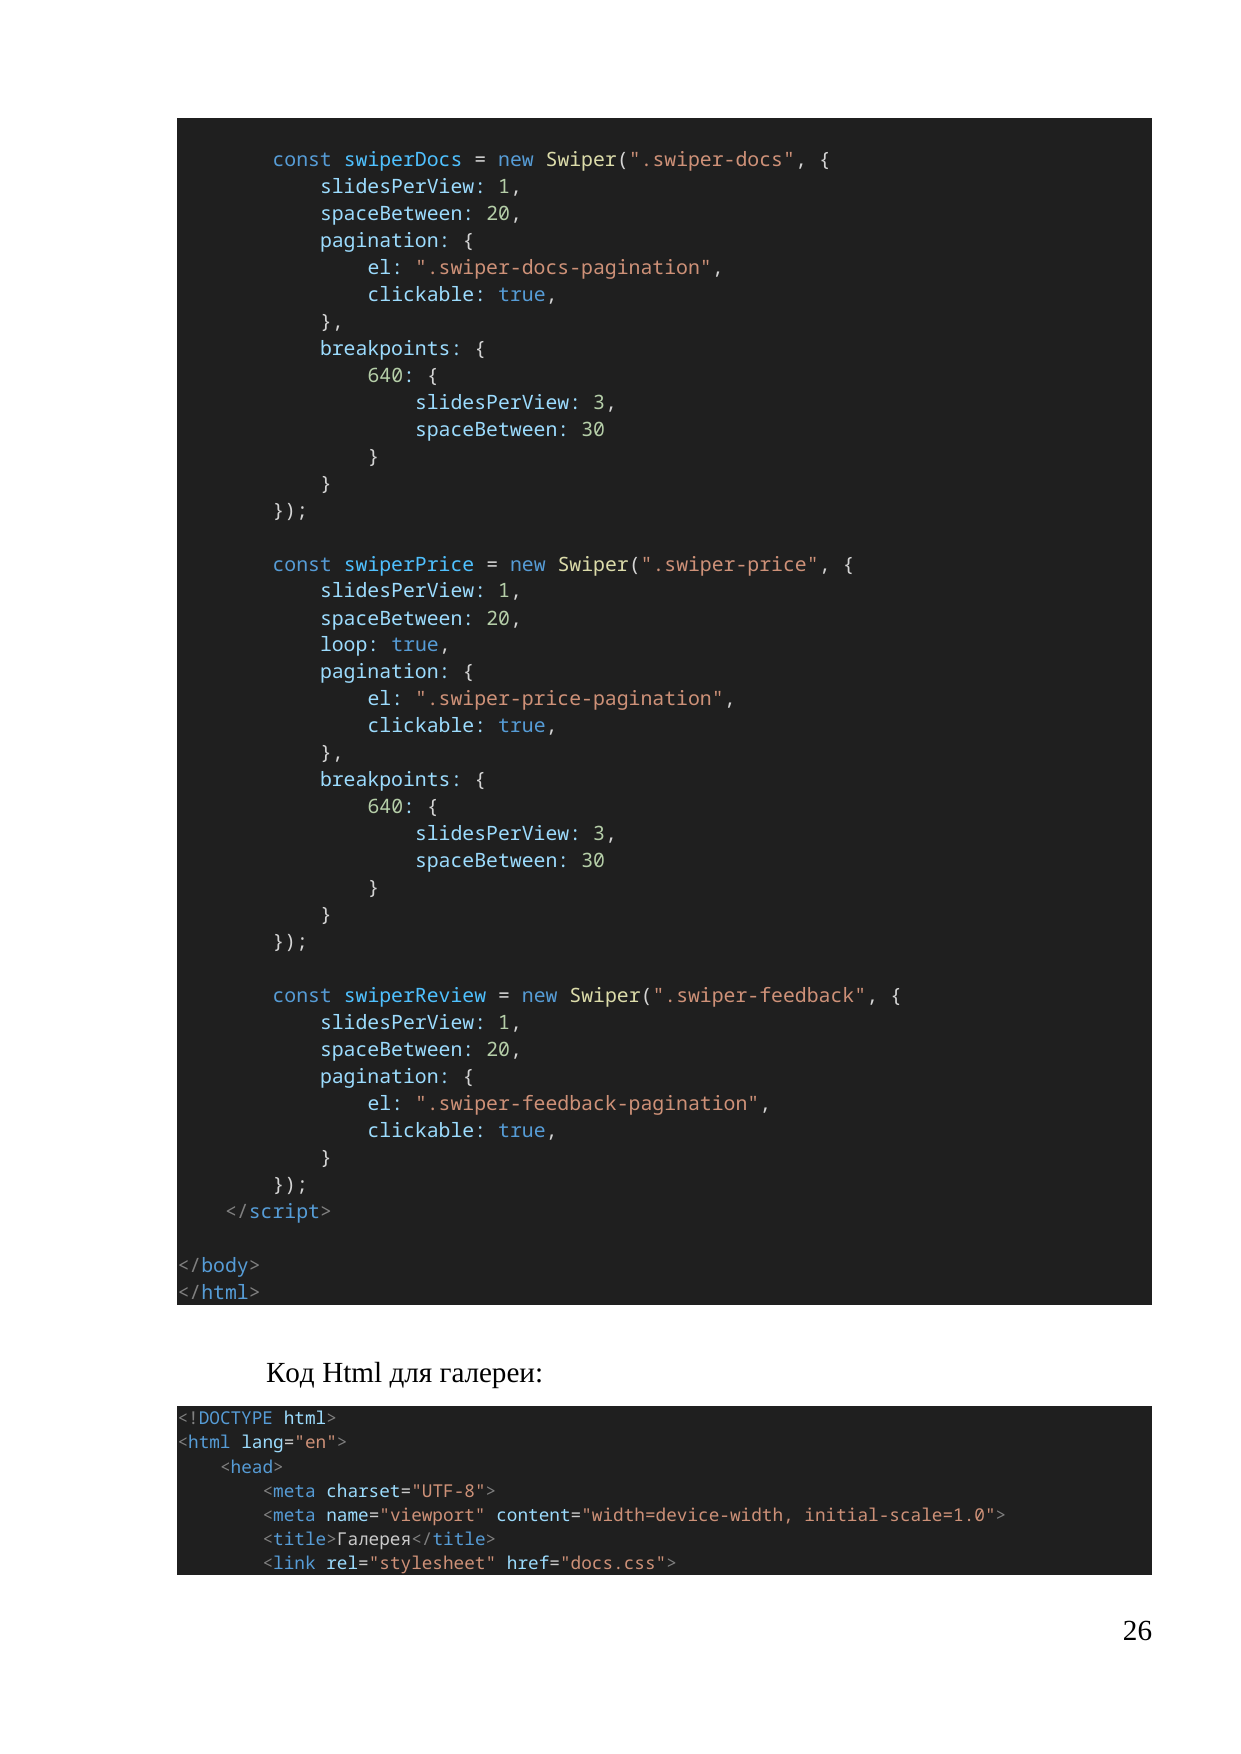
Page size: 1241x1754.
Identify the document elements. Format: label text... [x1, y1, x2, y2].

text spaceBetween: 20, [177, 199, 1152, 226]
text <meta name="viewport" content="width=device-width, initial-scale=1.0"> [177, 1502, 1152, 1527]
text Код Html для галереи: [177, 1356, 1152, 1389]
text slidesPerView: 3, [177, 819, 1152, 847]
text spaceBetween: 30 [177, 847, 1152, 873]
text spaceBetween: 20, [177, 604, 1152, 631]
text } [177, 873, 1152, 901]
text }, [177, 739, 1152, 766]
text slidesPerView: 1, [177, 577, 1152, 604]
text } [177, 1143, 1152, 1170]
text clickable: true, [177, 1116, 1152, 1143]
text spaceBetween: 20, [177, 1035, 1152, 1062]
text } [177, 442, 1152, 469]
text <html lang="en"> [177, 1430, 1152, 1454]
text slidesPerView: 1, [177, 172, 1152, 199]
text }); [177, 496, 1152, 523]
text const swiperReview = new Swiper(".swiper-feedback", { [177, 981, 1152, 1008]
text <title>Галерея</title> [177, 1527, 1152, 1551]
text loop: true, [177, 631, 1152, 658]
text slidesPerView: 1, [177, 1008, 1152, 1035]
text </html> [177, 1278, 1152, 1305]
text }, [177, 307, 1152, 334]
text 640: { [177, 793, 1152, 819]
text const swiperPrice = new Swiper(".swiper-price", { [177, 550, 1152, 577]
text clickable: true, [177, 712, 1152, 739]
text slidesPerView: 3, [177, 388, 1152, 415]
text el: ".swiper-docs-pagination", [177, 253, 1152, 280]
text clickable: true, [177, 280, 1152, 307]
text <head> [177, 1454, 1152, 1478]
text <meta charset="UTF-8"> [177, 1478, 1152, 1502]
text pagination: { [177, 1062, 1152, 1089]
text } [177, 469, 1152, 496]
text 640: { [177, 361, 1152, 388]
text el: ".swiper-price-pagination", [177, 685, 1152, 712]
text const swiperDocs = new Swiper(".swiper-docs", { [177, 145, 1152, 172]
text pagination: { [177, 658, 1152, 685]
text <!DOCTYPE html> [177, 1406, 1152, 1430]
text </script> [177, 1197, 1152, 1224]
text el: ".swiper-feedback-pagination", [177, 1089, 1152, 1116]
text }); [177, 927, 1152, 954]
text spaceBetween: 30 [177, 415, 1152, 442]
text breakpoints: { [177, 766, 1152, 793]
text <link rel="stylesheet" href="docs.css"> [177, 1551, 1152, 1575]
text breakpoints: { [177, 334, 1152, 361]
text }); [177, 1170, 1152, 1197]
text </body> [177, 1251, 1152, 1278]
text pagination: { [177, 226, 1152, 253]
text } [177, 901, 1152, 927]
